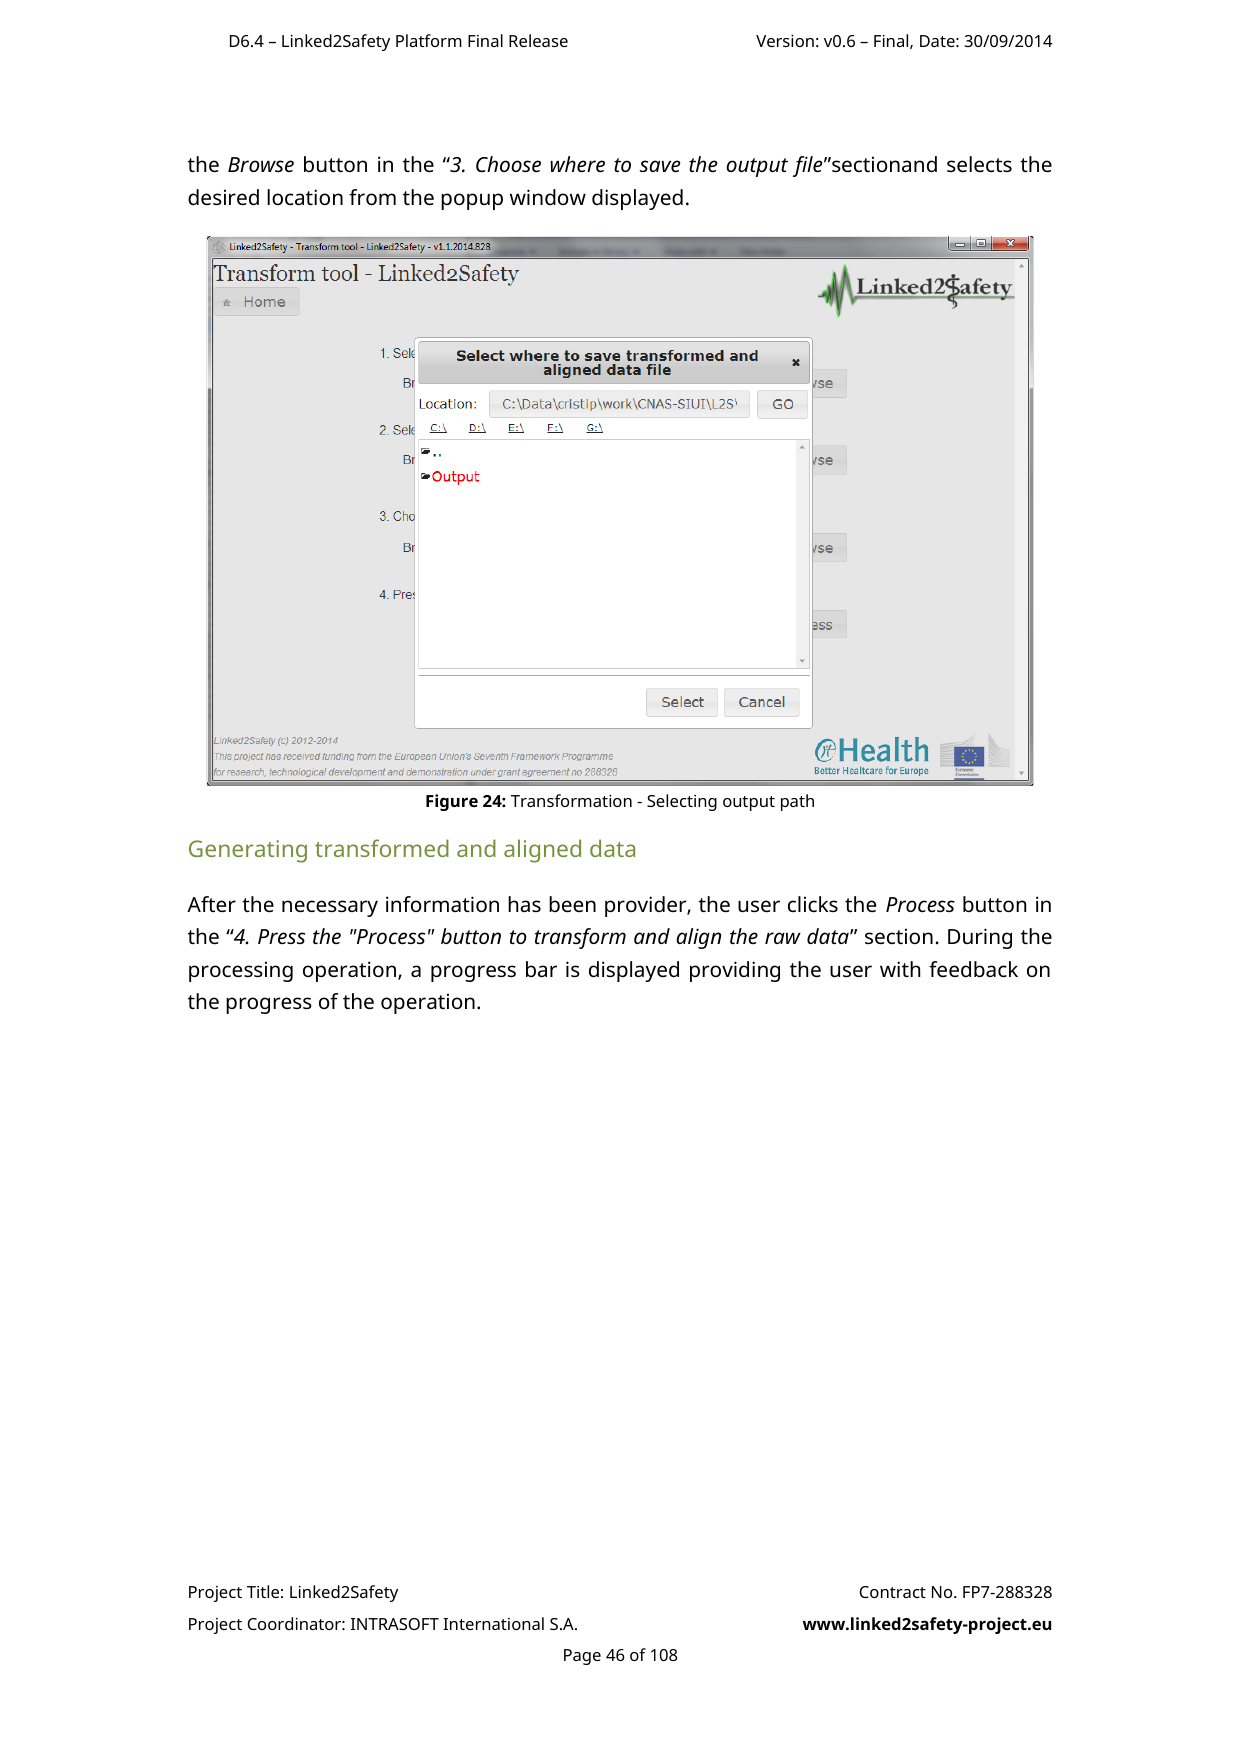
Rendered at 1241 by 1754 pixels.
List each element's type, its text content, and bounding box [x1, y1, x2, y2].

text After the necessary information has been provider, the user clicks the Process button in the “4. Press the "Process" button to transform and align the raw data” section. During the processing operation, a progress bar is displayed providing the user with feedback on the progress of the operation. [187, 890, 1053, 1016]
subtitle Generating transformed and aligned data [187, 833, 1053, 864]
text Figure 24: Transformation - Selecting output path [187, 789, 1053, 812]
picture [206, 236, 1034, 786]
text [187, 150, 1053, 211]
